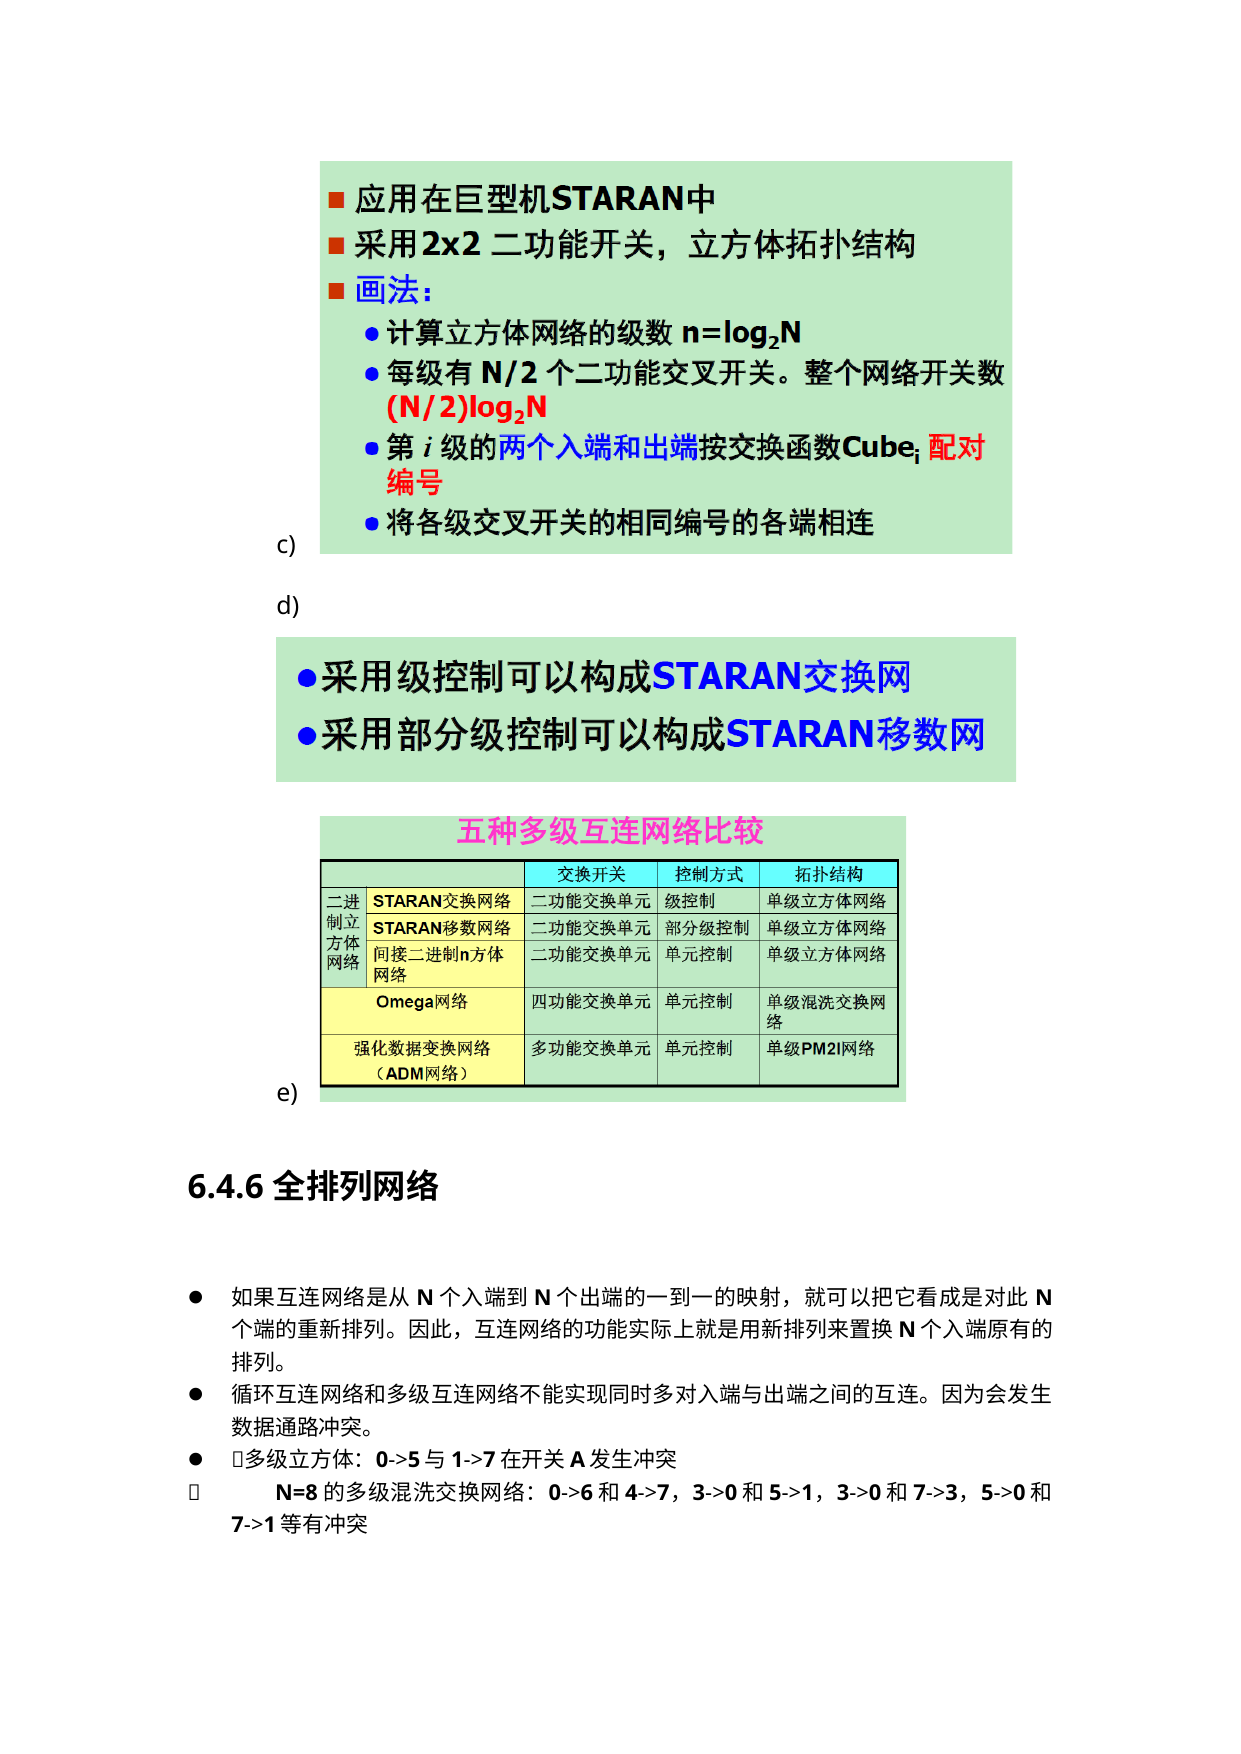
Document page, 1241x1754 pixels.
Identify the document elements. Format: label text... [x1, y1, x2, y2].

picture [319, 816, 907, 1102]
list 多级立方体：0->5与1->7在开关A发生冲突 [187, 1442, 1053, 1474]
list 循环互连网络和多级互连网络不能实现同时多对入端与出端之间的互连。因为会发生数据通路冲突。 [187, 1377, 1053, 1442]
picture [276, 637, 1017, 782]
list 如果互连网络是从N个入端到N个出端的一到一的映射，就可以把它看成是对此N个端的重新排列。因此，互连网络的功能实际上就是用新排列来置换N个入端原有的排列。 [187, 1279, 1053, 1377]
picture [319, 161, 1013, 554]
text  N=8的多级混洗交换网络：0->6和4->7，3->0和5->1，3->0和7->3，5->0和7->1等有冲突 [187, 1474, 1053, 1539]
subtitle 6.4.6 全排列网络 [187, 1152, 1053, 1217]
